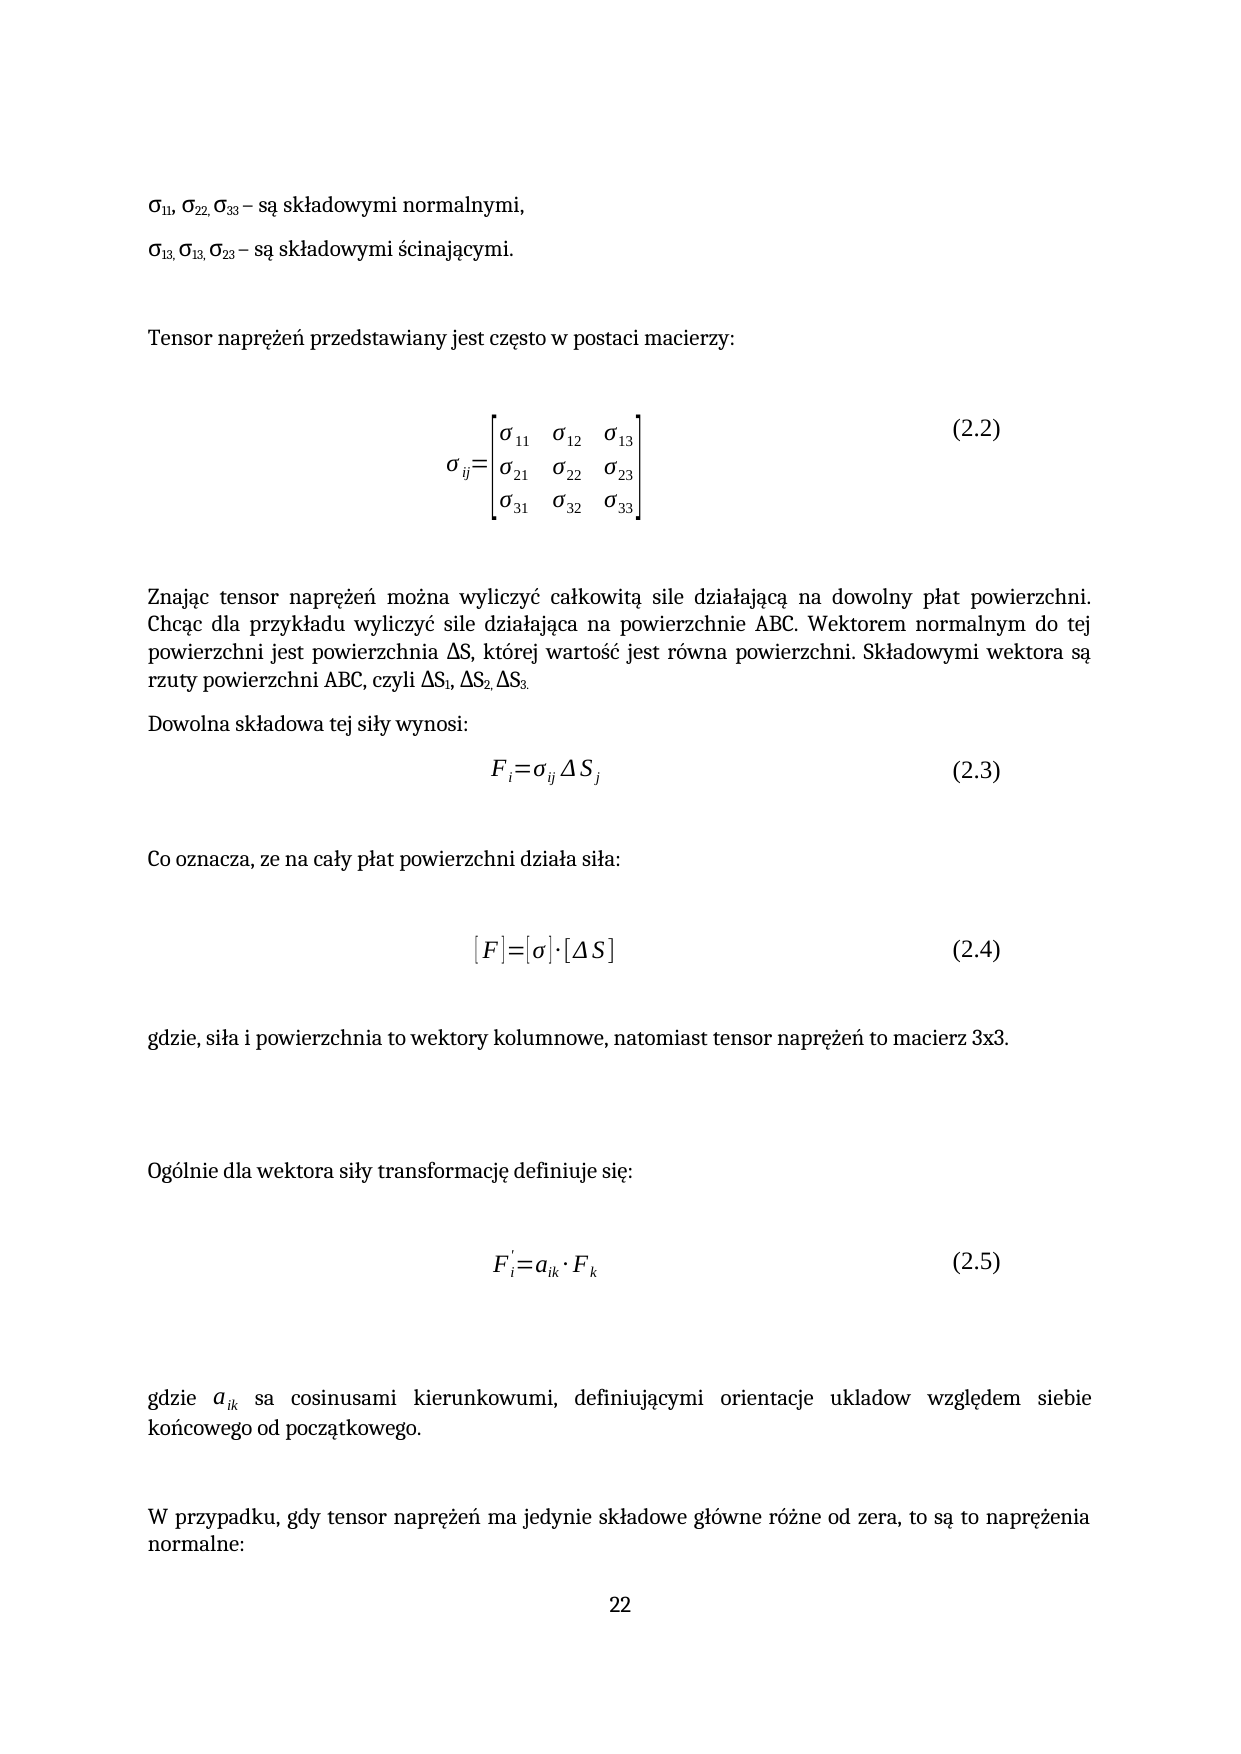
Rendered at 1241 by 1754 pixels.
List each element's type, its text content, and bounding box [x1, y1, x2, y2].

text Tensor naprężeń przedstawiany jest często w postaci macierzy: [148, 325, 1092, 351]
table_header [148, 1246, 941, 1382]
text W przypadku, gdy tensor naprężeń ma jedynie składowe główne różne od zera, to są to naprężenia normalne: [148, 1504, 1092, 1558]
text Ogólnie dla wektora siły transformację definiuje się: [148, 1157, 1092, 1184]
table_header (2.5) [941, 1246, 1092, 1382]
text σ11, σ22, σ33 – są składowymi normalnymi, [148, 192, 1092, 218]
table_header [148, 413, 941, 539]
table_header (2.2) [941, 413, 1092, 539]
text Co oznacza, ze na cały płat powierzchni działa siła: [148, 846, 1092, 872]
table_header [148, 755, 941, 846]
text Znając tensor naprężeń można wyliczyć całkowitą sile działającą na dowolny płat powierzchni. Chcąc dla przykładu wyliczyć sile działająca na powierzchnie ABC. Wektorem normalnym do tej powierzchni jest powierzchnia ΔS, której wartość jest równa powierzchni. Składowymi wektora są rzuty powierzchni ABC, czyli ΔS1, ΔS2, ΔS3. [148, 583, 1092, 693]
text Dowolna składowa tej siły wynosi: [148, 711, 1092, 737]
table_header (2.3) [941, 755, 1092, 846]
text σ13, σ13, σ23 – są składowymi ścinającymi. [148, 236, 1092, 263]
text gdzie sa cosinusami kierunkowumi, definiującymi orientacje ukladow względem siebie końcowego od początkowego. [148, 1382, 1092, 1441]
table_header [148, 935, 941, 1025]
text gdzie, siła i powierzchnia to wektory kolumnowe, natomiast tensor naprężeń to macierz 3x3. [148, 1025, 1092, 1051]
table_header (2.4) [941, 935, 1092, 1025]
